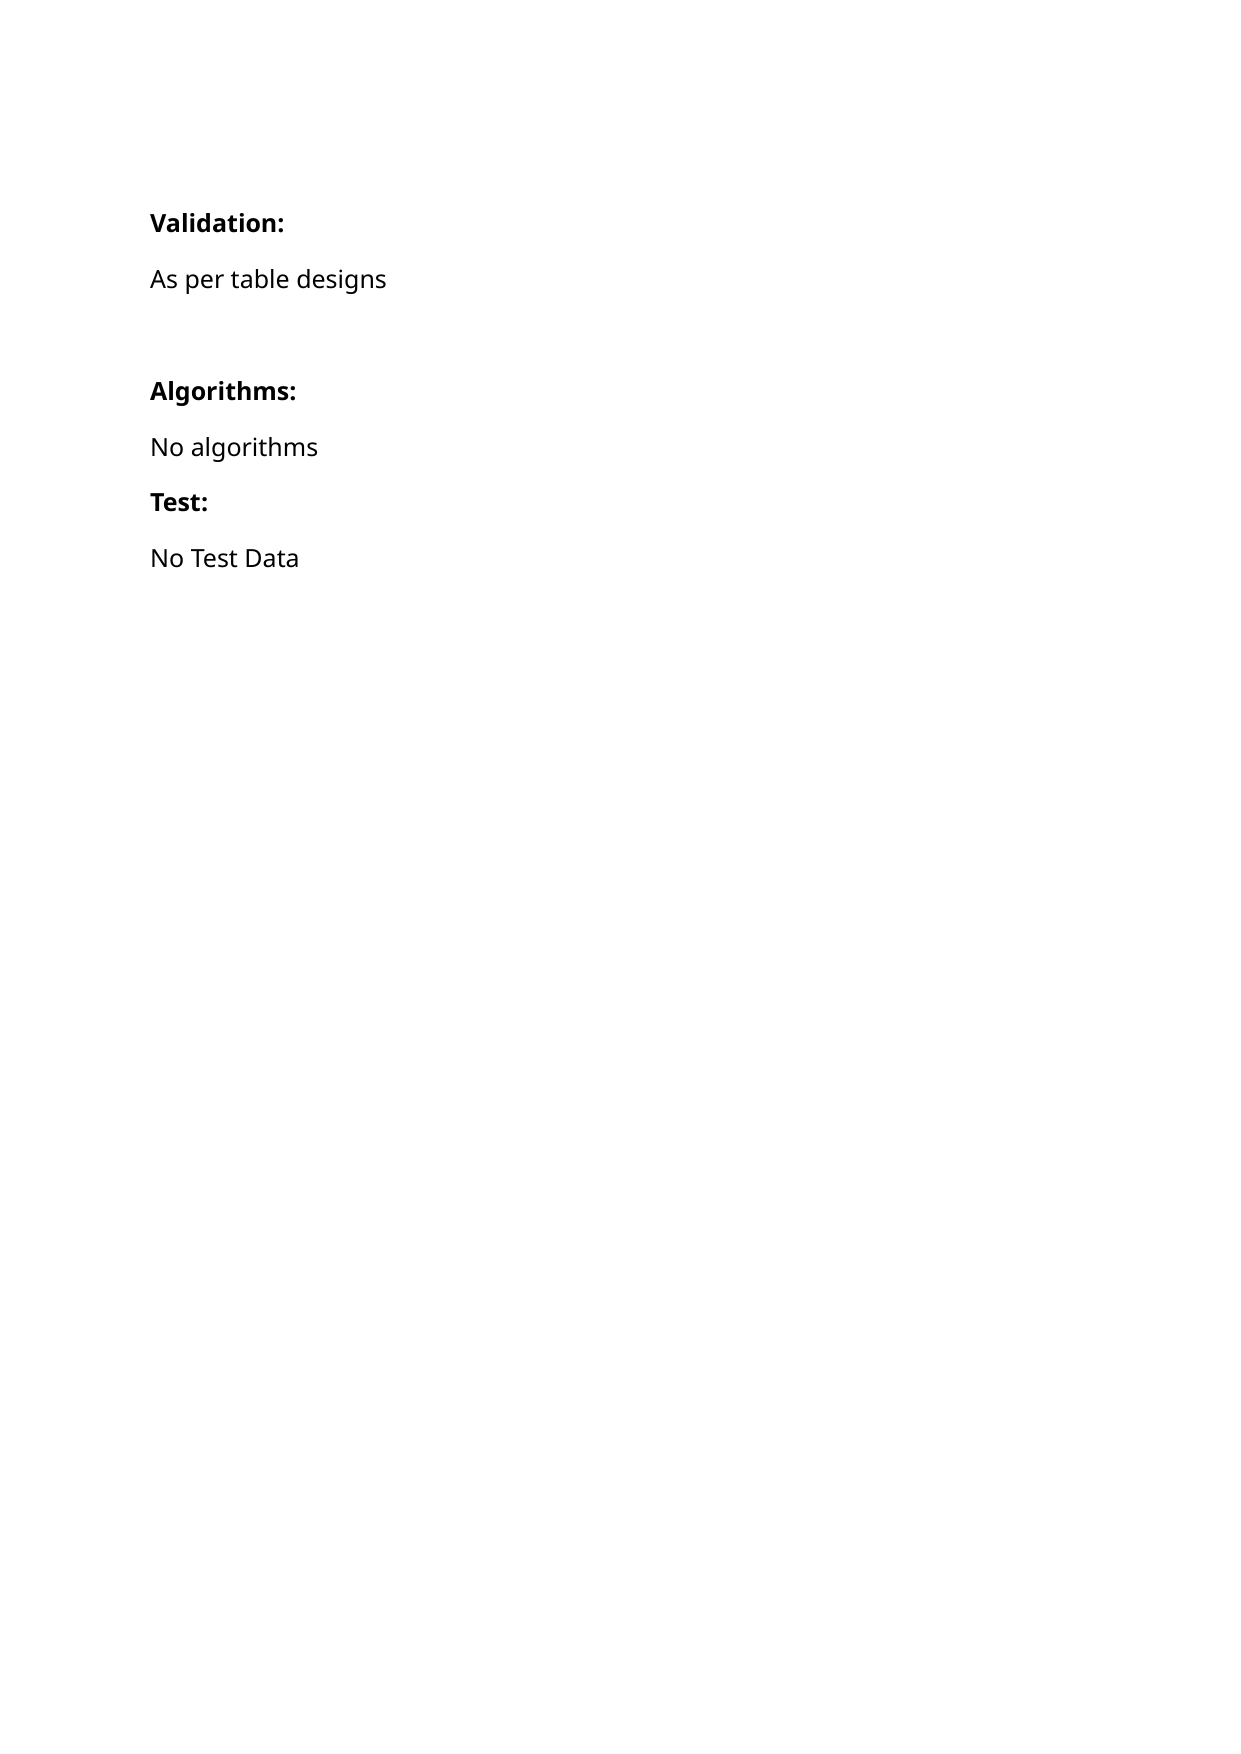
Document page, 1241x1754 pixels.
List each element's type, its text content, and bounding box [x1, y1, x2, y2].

text Test: [150, 485, 1090, 519]
text No algorithms [150, 429, 1090, 463]
text Algorithms: [150, 373, 1090, 407]
text No Test Data [150, 541, 1090, 575]
text Validation: [150, 206, 1090, 240]
text As per table designs [150, 262, 1090, 296]
